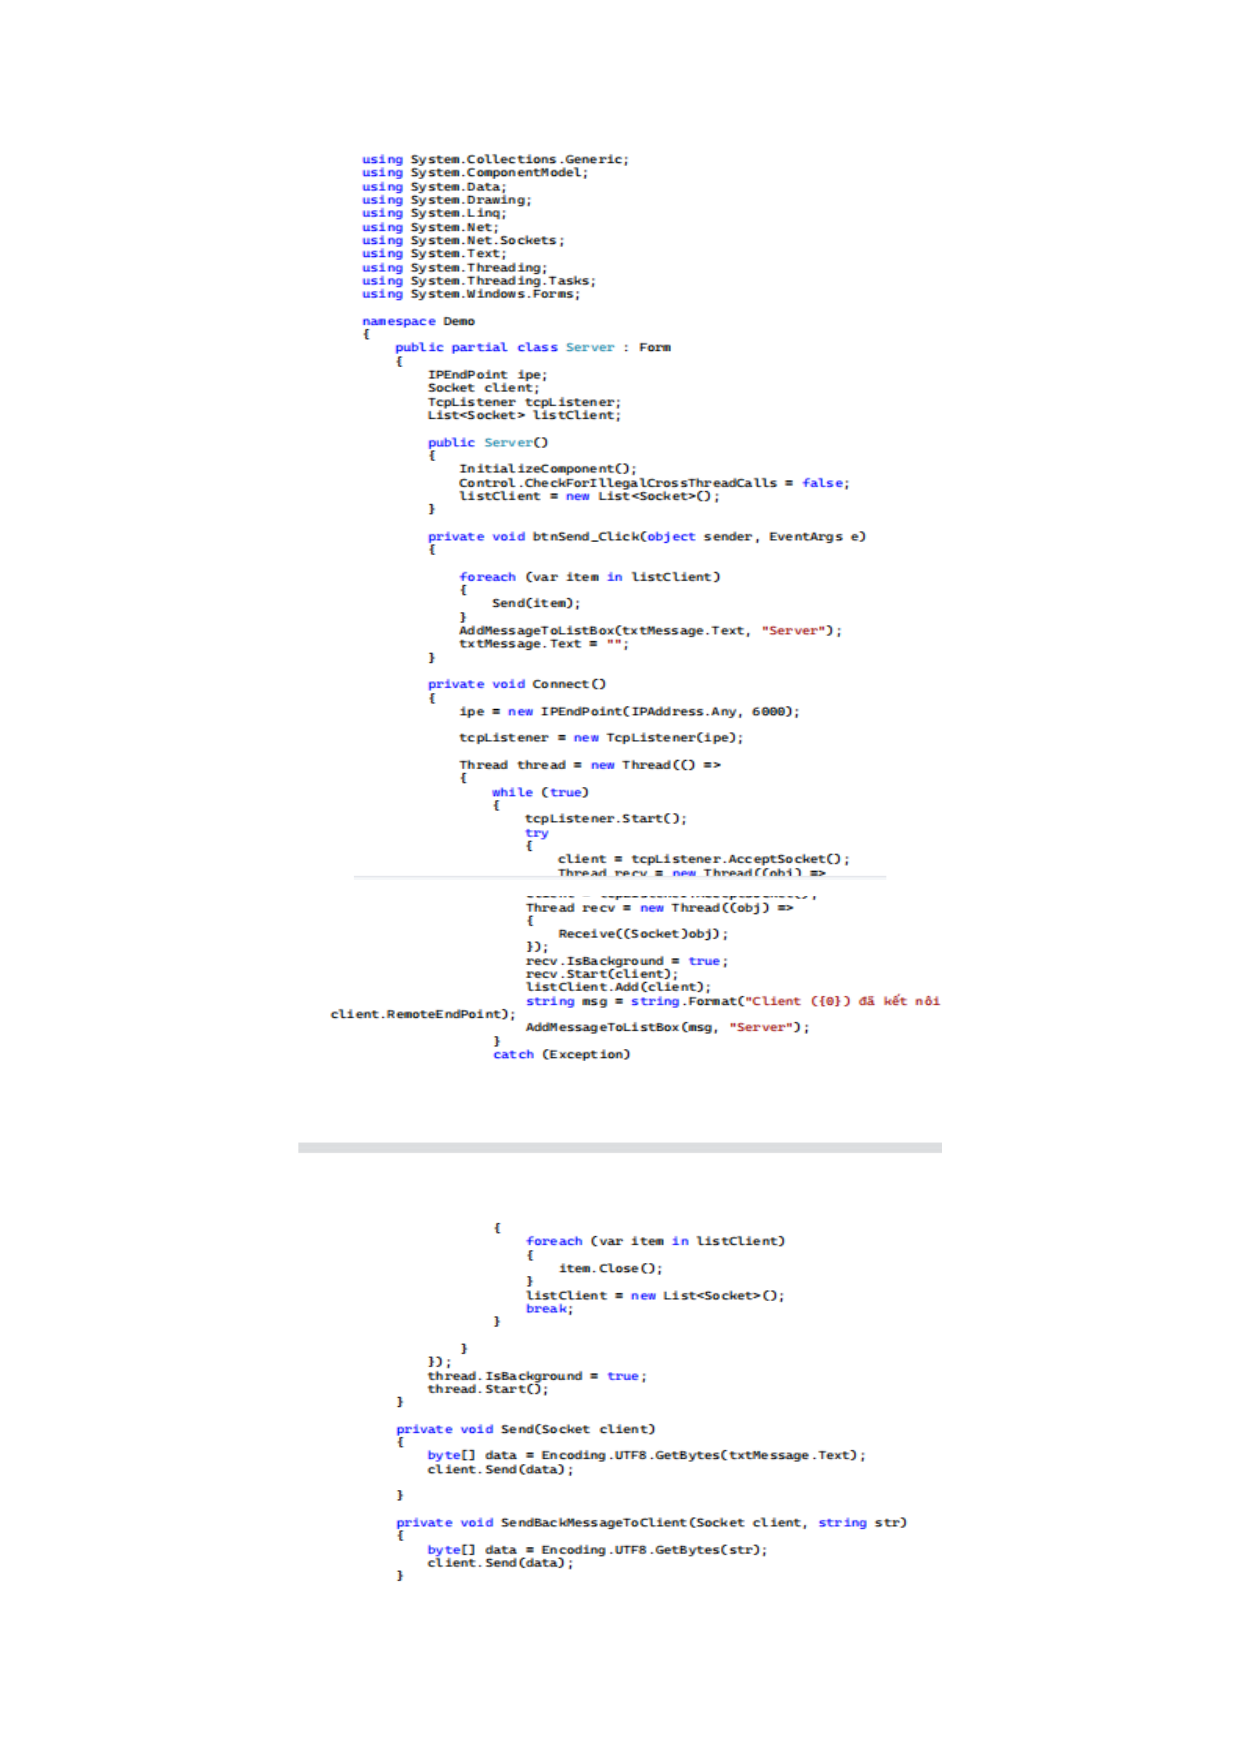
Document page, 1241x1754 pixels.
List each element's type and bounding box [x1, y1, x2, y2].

picture [298, 896, 942, 1585]
picture [353, 150, 887, 880]
